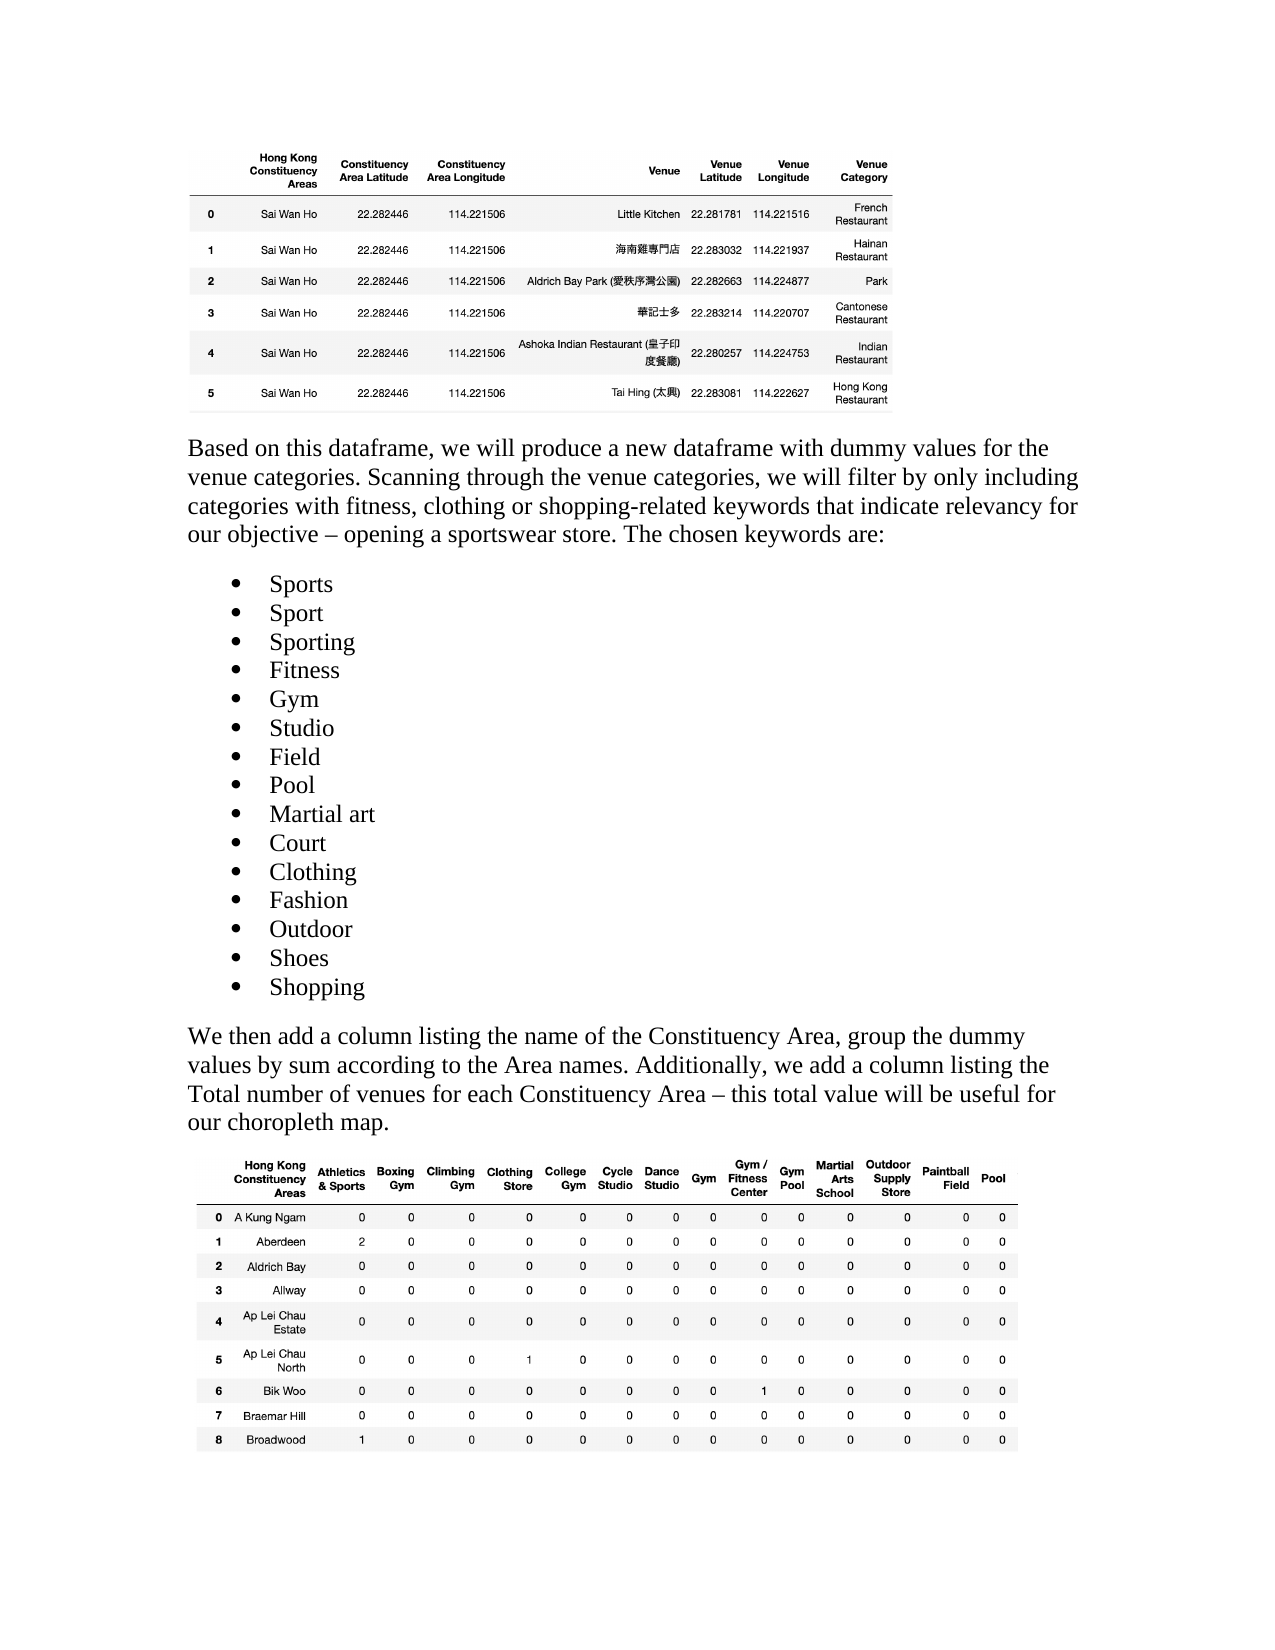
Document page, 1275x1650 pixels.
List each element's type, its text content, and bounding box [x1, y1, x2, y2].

list Court [232, 828, 1087, 857]
list Gym [232, 684, 1087, 713]
list Studio [232, 713, 1087, 742]
list Shoes [232, 943, 1087, 972]
picture [193, 1157, 1018, 1453]
list Clothing [232, 857, 1087, 885]
list Shopping [232, 972, 1087, 1000]
list Fashion [232, 885, 1087, 914]
text We then add a column listing the name of the Constituency Area, group the dummy values by sum according to the Area names. Additionally, we add a column listing the Total number of venues for each Constituency Area – this total value will be useful for our choropleth map. [187, 1021, 1087, 1136]
list Field [232, 742, 1087, 770]
list Sporting [232, 627, 1087, 655]
list Pool [232, 770, 1087, 799]
list Martial art [232, 799, 1087, 828]
list Outdoor [232, 914, 1087, 943]
picture [187, 150, 894, 413]
list Sport [232, 598, 1087, 627]
list Fitness [232, 655, 1087, 684]
text Based on this dataframe, we will produce a new dataframe with dummy values for the venue categories. Scanning through the venue categories, we will filter by only including categories with fitness, clothing or shopping-related keywords that indicate relevancy for our objective – opening a sportswear store. The chosen keywords are: [187, 433, 1087, 548]
list Sports [232, 569, 1087, 598]
